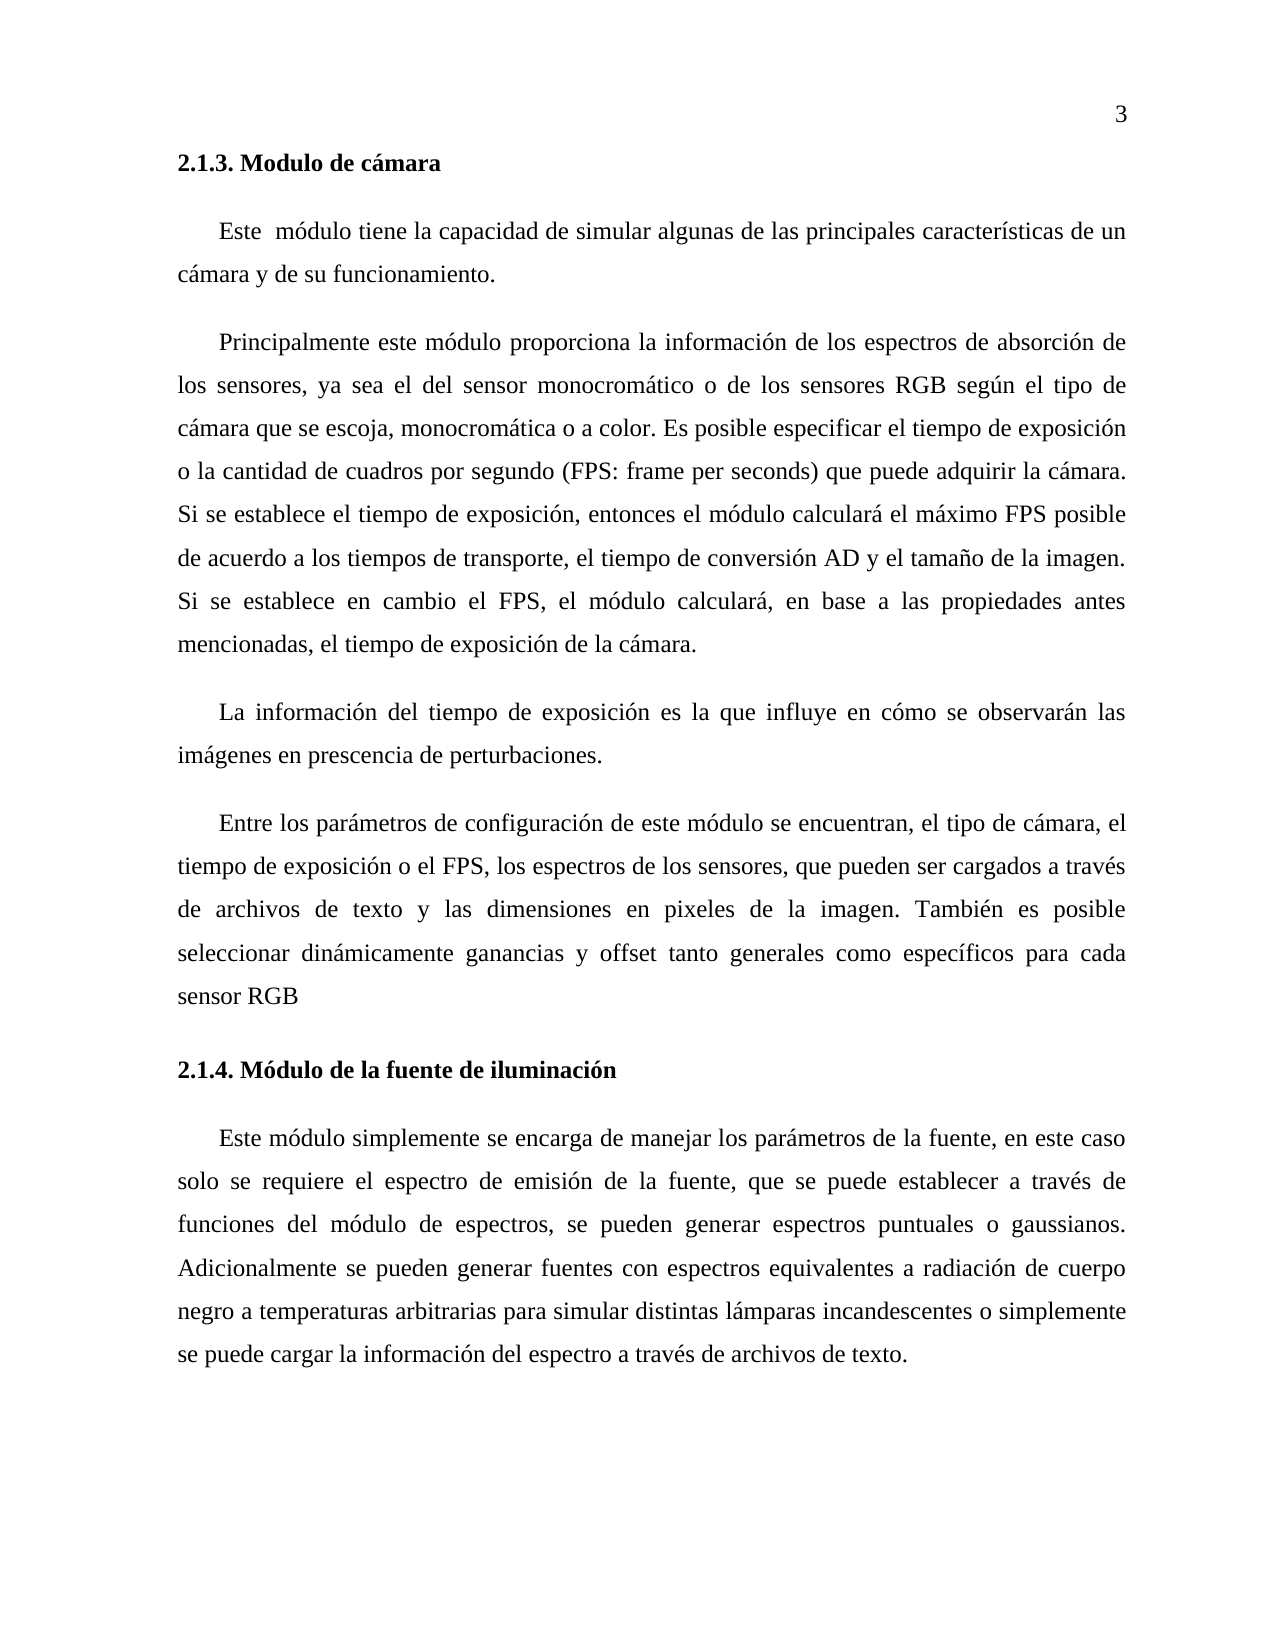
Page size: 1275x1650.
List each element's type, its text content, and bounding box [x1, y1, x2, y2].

subtitle Módulo de la fuente de iluminación [177, 1055, 1127, 1084]
text La información del tiempo de exposición es la que influye en cómo se observarán las imágenes en prescencia de perturbaciones. [177, 697, 1127, 769]
text Entre los parámetros de configuración de este módulo se encuentran, el tipo de cámara, el tiempo de exposición o el FPS, los espectros de los sensores, que pueden ser cargados a través de archivos de texto y las dimensiones en pixeles de la imagen. También es posible seleccionar dinámicamente ganancias y offset tanto generales como específicos para cada sensor RGB [177, 808, 1127, 1009]
text Este módulo simplemente se encarga de manejar los parámetros de la fuente, en este caso solo se requiere el espectro de emisión de la fuente, que se puede establecer a través de funciones del módulo de espectros, se pueden generar espectros puntuales o gaussianos. Adicionalmente se pueden generar fuentes con espectros equivalentes a radiación de cuerpo negro a temperaturas arbitrarias para simular distintas lámparas incandescentes o simplemente se puede cargar la información del espectro a través de archivos de texto. [177, 1123, 1127, 1368]
subtitle Modulo de cámara [177, 148, 1127, 176]
text Principalmente este módulo proporciona la información de los espectros de absorción de los sensores, ya sea el del sensor monocromático o de los sensores RGB según el tipo de cámara que se escoja, monocromática o a color. Es posible especificar el tiempo de exposición o la cantidad de cuadros por segundo (FPS: frame per seconds) que puede adquirir la cámara. Si se establece el tiempo de exposición, entonces el módulo calculará el máximo FPS posible de acuerdo a los tiempos de transporte, el tiempo de conversión AD y el tamaño de la imagen. Si se establece en cambio el FPS, el módulo calculará, en base a las propiedades antes mencionadas, el tiempo de exposición de la cámara. [177, 327, 1127, 658]
text Este módulo tiene la capacidad de simular algunas de las principales características de un cámara y de su funcionamiento. [177, 216, 1127, 288]
